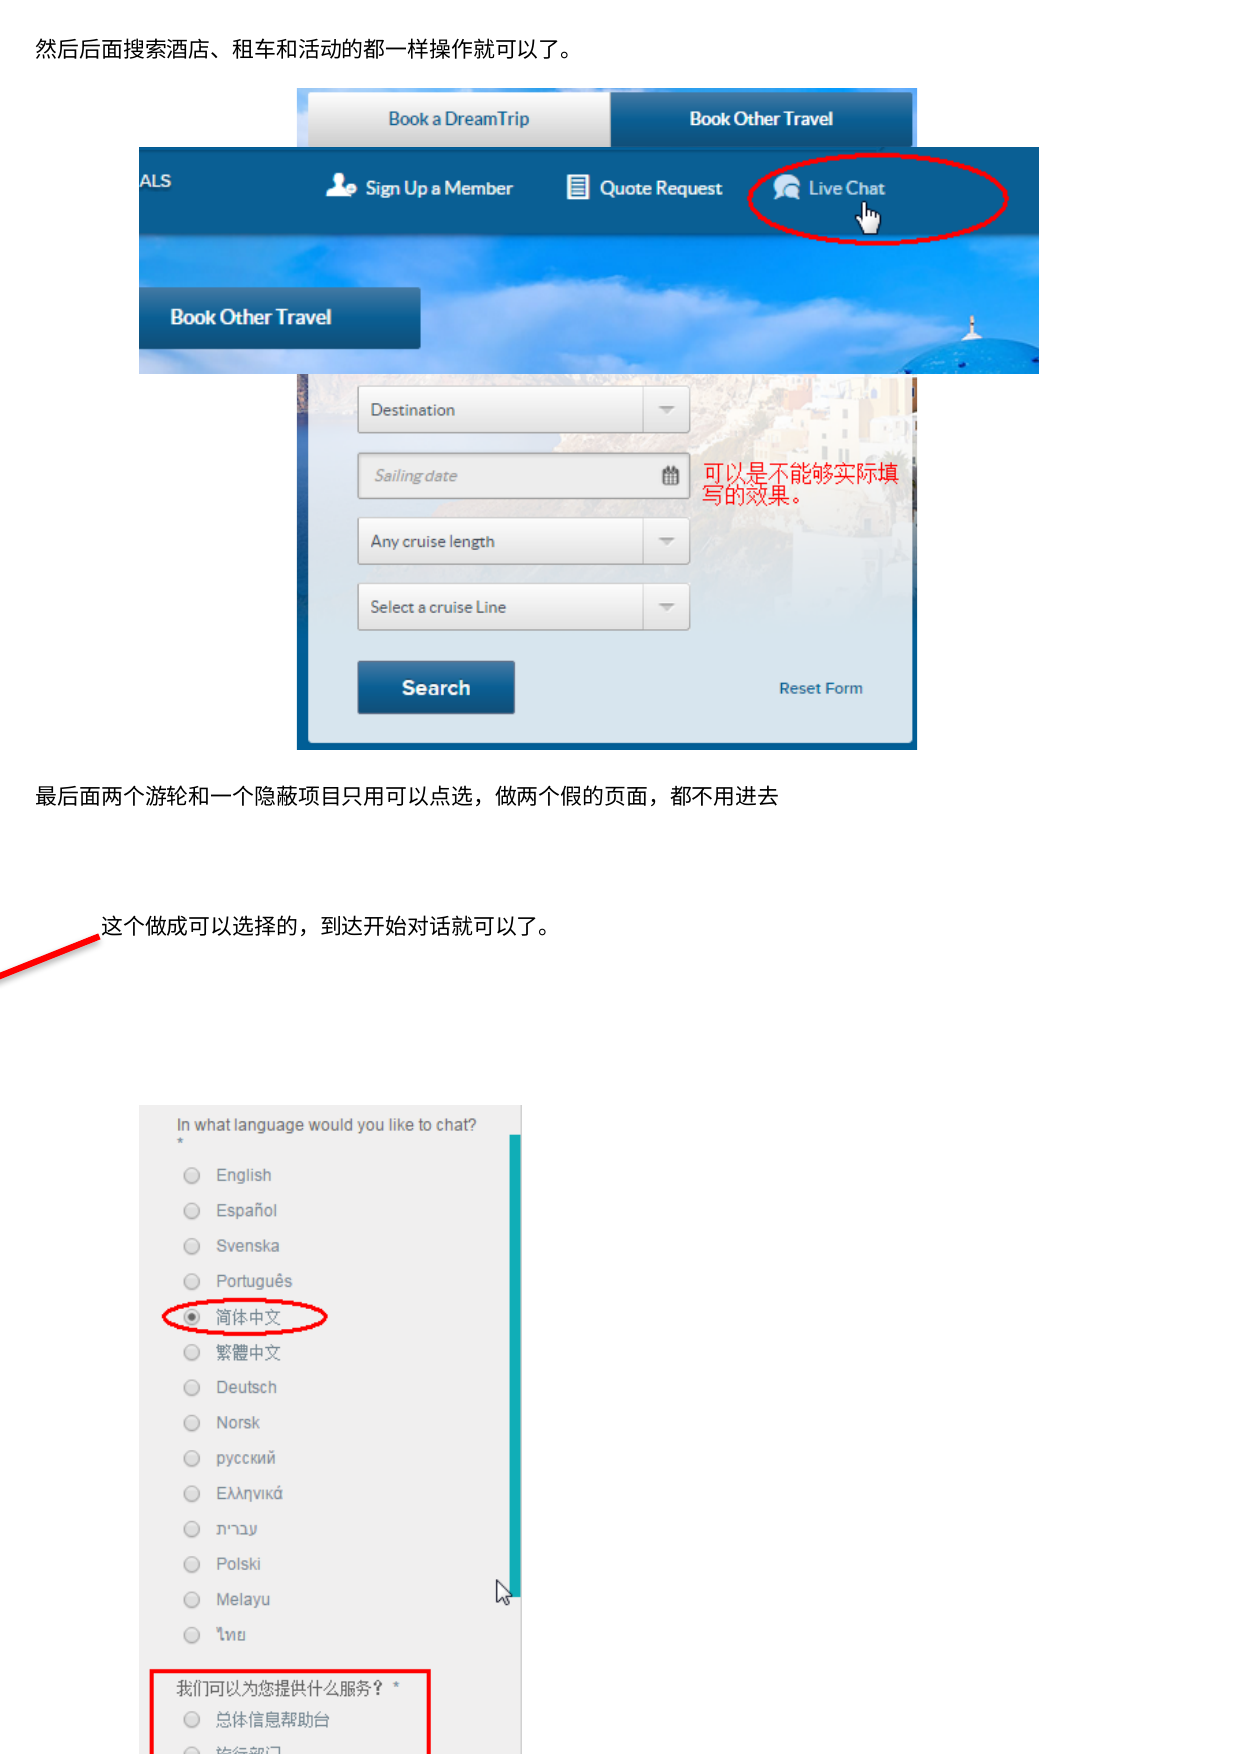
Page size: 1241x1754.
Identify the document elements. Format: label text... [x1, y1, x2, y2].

text 然后后面搜索酒店、租车和活动的都一样操作就可以了。 [35, 31, 1205, 64]
text 这个做成可以选择的，到达开始对话就可以了。 [35, 909, 1205, 941]
picture [139, 1105, 522, 1754]
picture [139, 88, 1039, 750]
